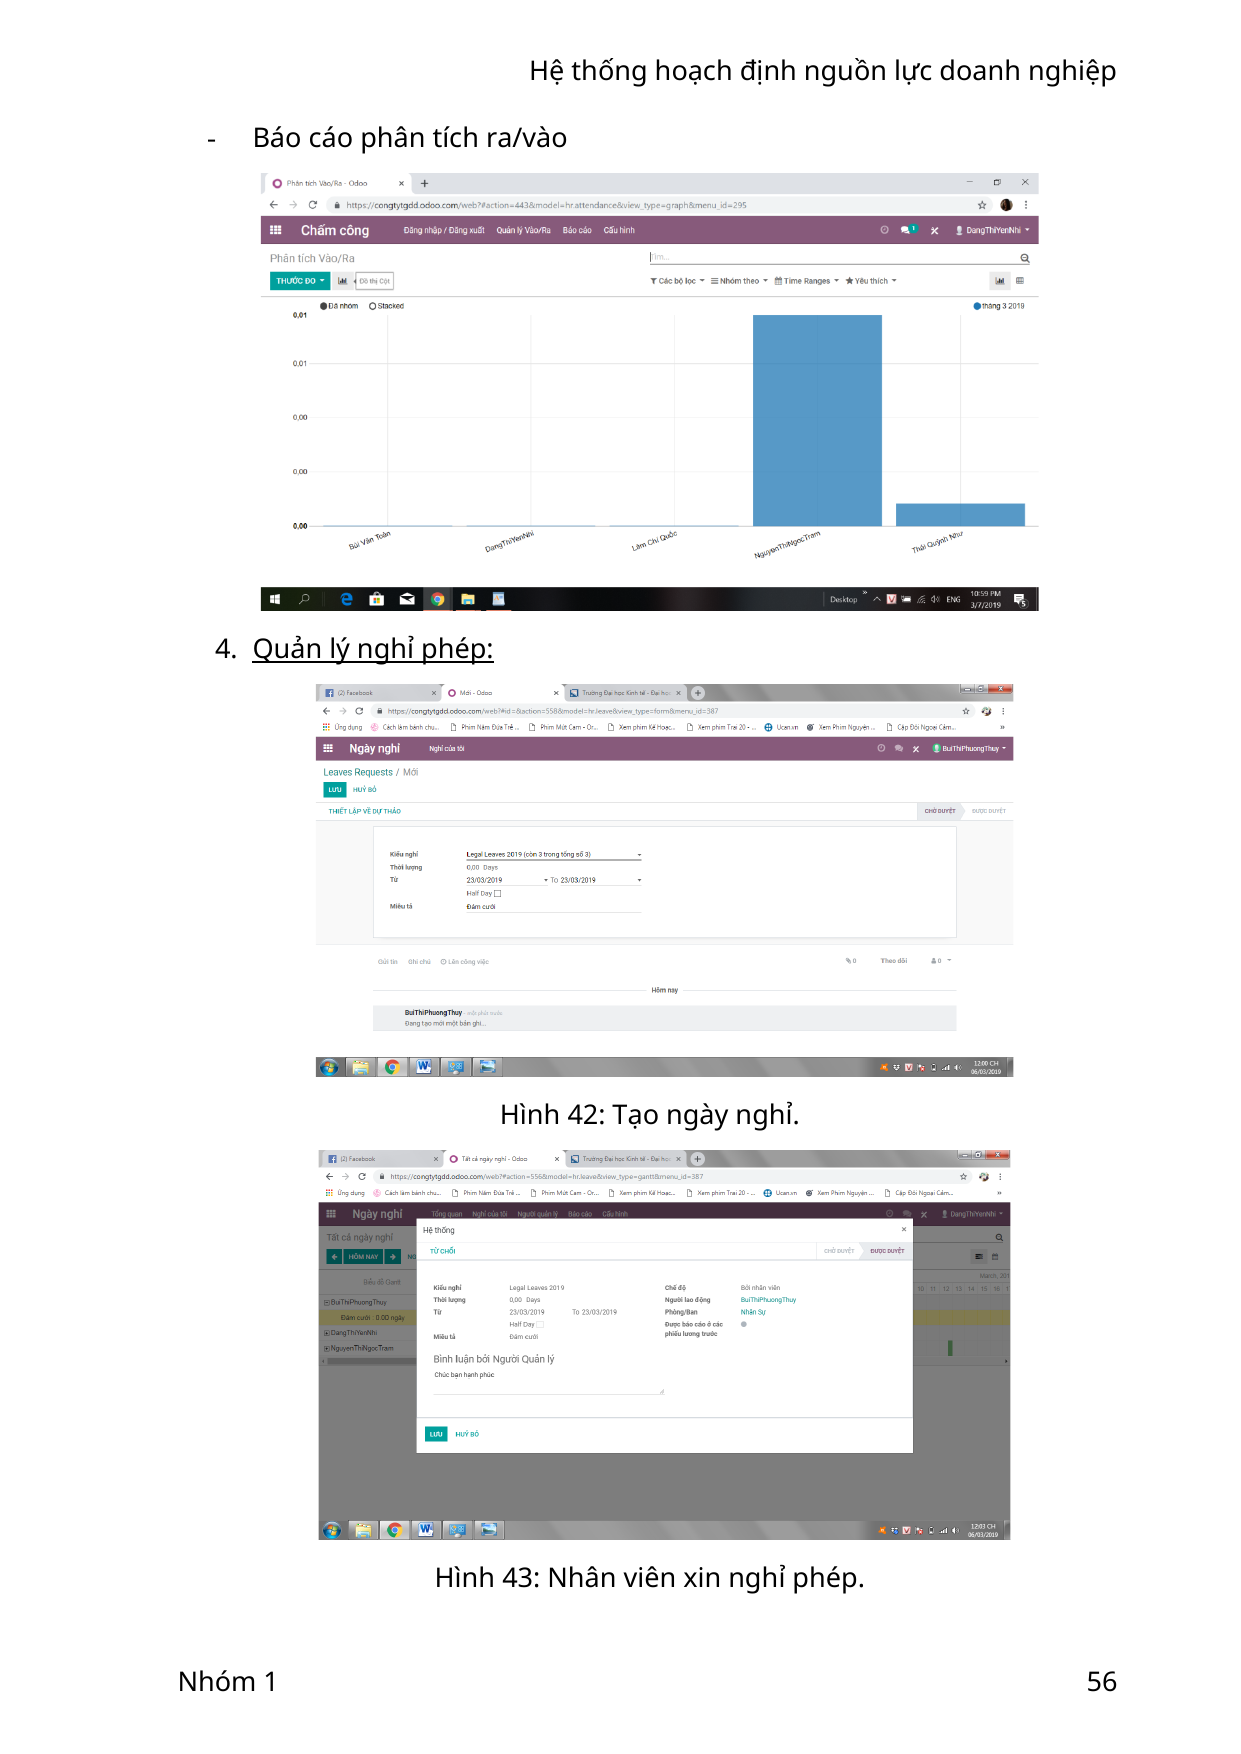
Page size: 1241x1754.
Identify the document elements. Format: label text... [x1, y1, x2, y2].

list Báo cáo phân tích ra/vào [177, 118, 1122, 155]
picture [318, 1150, 1011, 1540]
picture [260, 173, 1039, 611]
picture [315, 684, 1014, 1077]
subtitle Quản lý nghỉ phép: [215, 629, 1122, 666]
